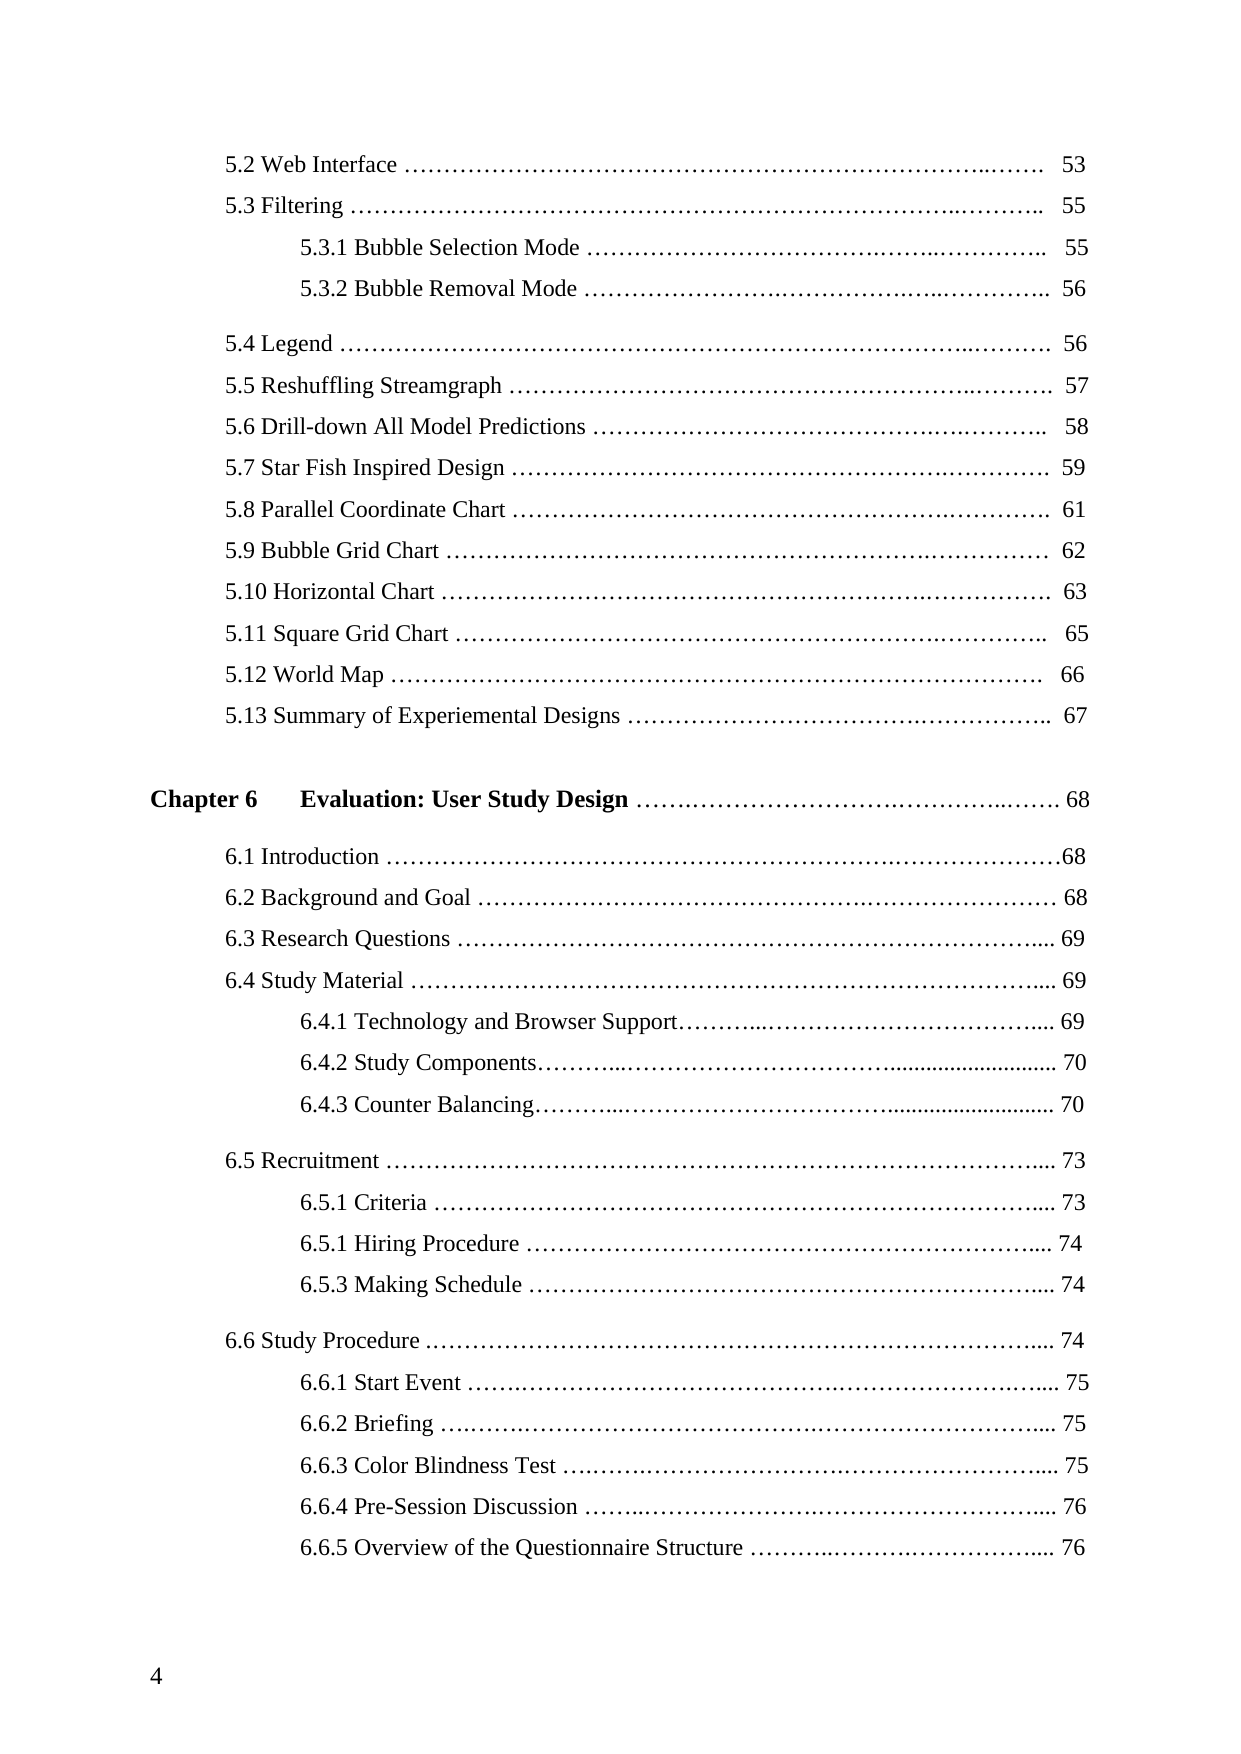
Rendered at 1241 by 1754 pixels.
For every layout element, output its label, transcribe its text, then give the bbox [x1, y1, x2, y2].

text 6.2 Background and Goal ………………………………………….…………………… 68 [225, 883, 1090, 911]
text 6.6.2 Briefing ….…….……………………………….……………………….... 75 [225, 1409, 1090, 1437]
text 5.6 Drill-down All Model Predictions …………………………………….….……….. 58 [150, 412, 1090, 439]
text 5.11 Square Grid Chart …………………………………………………….………….. 65 [150, 619, 1090, 646]
text 6.4 Study Material …………………………………………………………………….... 69 [225, 966, 1090, 993]
text 5.5 Reshuffling Streamgraph …………………………………………………..………. 57 [150, 371, 1090, 398]
text 6.1 Introduction ……………………………………………………….…………………68 [225, 842, 1090, 869]
text 6.6.3 Color Blindness Test ….…….…………………….…………………….... 75 [225, 1451, 1090, 1478]
text 6.3 Research Questions ……………………………………………………………….... 69 [225, 924, 1090, 952]
text 5.4 Legend ……………………………………………………………………..………. 56 [150, 329, 1090, 357]
text 6.6.5 Overview of the Questionnaire Structure ………..……….…………….... 76 [225, 1533, 1090, 1590]
text 5.7 Star Fish Inspired Design ……………………………………………….…………. 59 [150, 453, 1090, 481]
text 6.6.1 Start Event …….………………………………….………………….….... 75 [225, 1368, 1090, 1396]
text 6.4.2 Study Components………...……………………………............................ 70 [225, 1048, 1090, 1076]
text 6.6.4 Pre-Session Discussion ……..………………….……………………….... 76 [225, 1492, 1090, 1519]
text 6.6 Study Procedure .………………………………………………………………….... 74 [225, 1327, 1090, 1354]
text 5.12 World Map ………………………………………………………………………. 66 [150, 660, 1090, 688]
text 5.2 Web Interface ………………………………………………………………..……. 53 [225, 150, 1090, 178]
text 6.5.3 Making Schedule ……………………………………………………….... 74 [300, 1270, 1090, 1327]
text 6.5.1 Hiring Procedure ……………………………………………………….... 74 [300, 1229, 1090, 1256]
text 6.4.3 Counter Balancing………...……………………………............................ 70 [225, 1090, 1090, 1146]
text 5.8 Parallel Coordinate Chart ……………………………………………….…………. 61 [150, 495, 1090, 522]
text Chapter 6 Evaluation: User Study Design …….…………………….…………..……. 68 [150, 784, 1090, 813]
text 5.13 Summary of Experiemental Designs ……………………………….…………….. 67 [150, 701, 1090, 729]
text 5.3 Filtering …………………………………………………………………..……….. 55 [225, 191, 1090, 219]
text 6.5.1 Criteria ………………………………………………………………….... 73 [300, 1187, 1090, 1215]
text 5.3.1 Bubble Selection Mode ……………………………….……..………….. 55 [225, 233, 1090, 260]
text 5.10 Horizontal Chart …………………………………………………….……………. 63 [150, 577, 1090, 605]
text 6.4.1 Technology and Browser Support………...…………………………….... 69 [225, 1007, 1090, 1035]
text 6.5 Recruitment ……………………………………………………………………….... 73 [225, 1146, 1090, 1174]
text 5.3.2 Bubble Removal Mode …………………….…………….…..………….. 56 [225, 274, 1090, 302]
text 5.9 Bubble Grid Chart …………………………………………………….…………… 62 [150, 536, 1090, 564]
